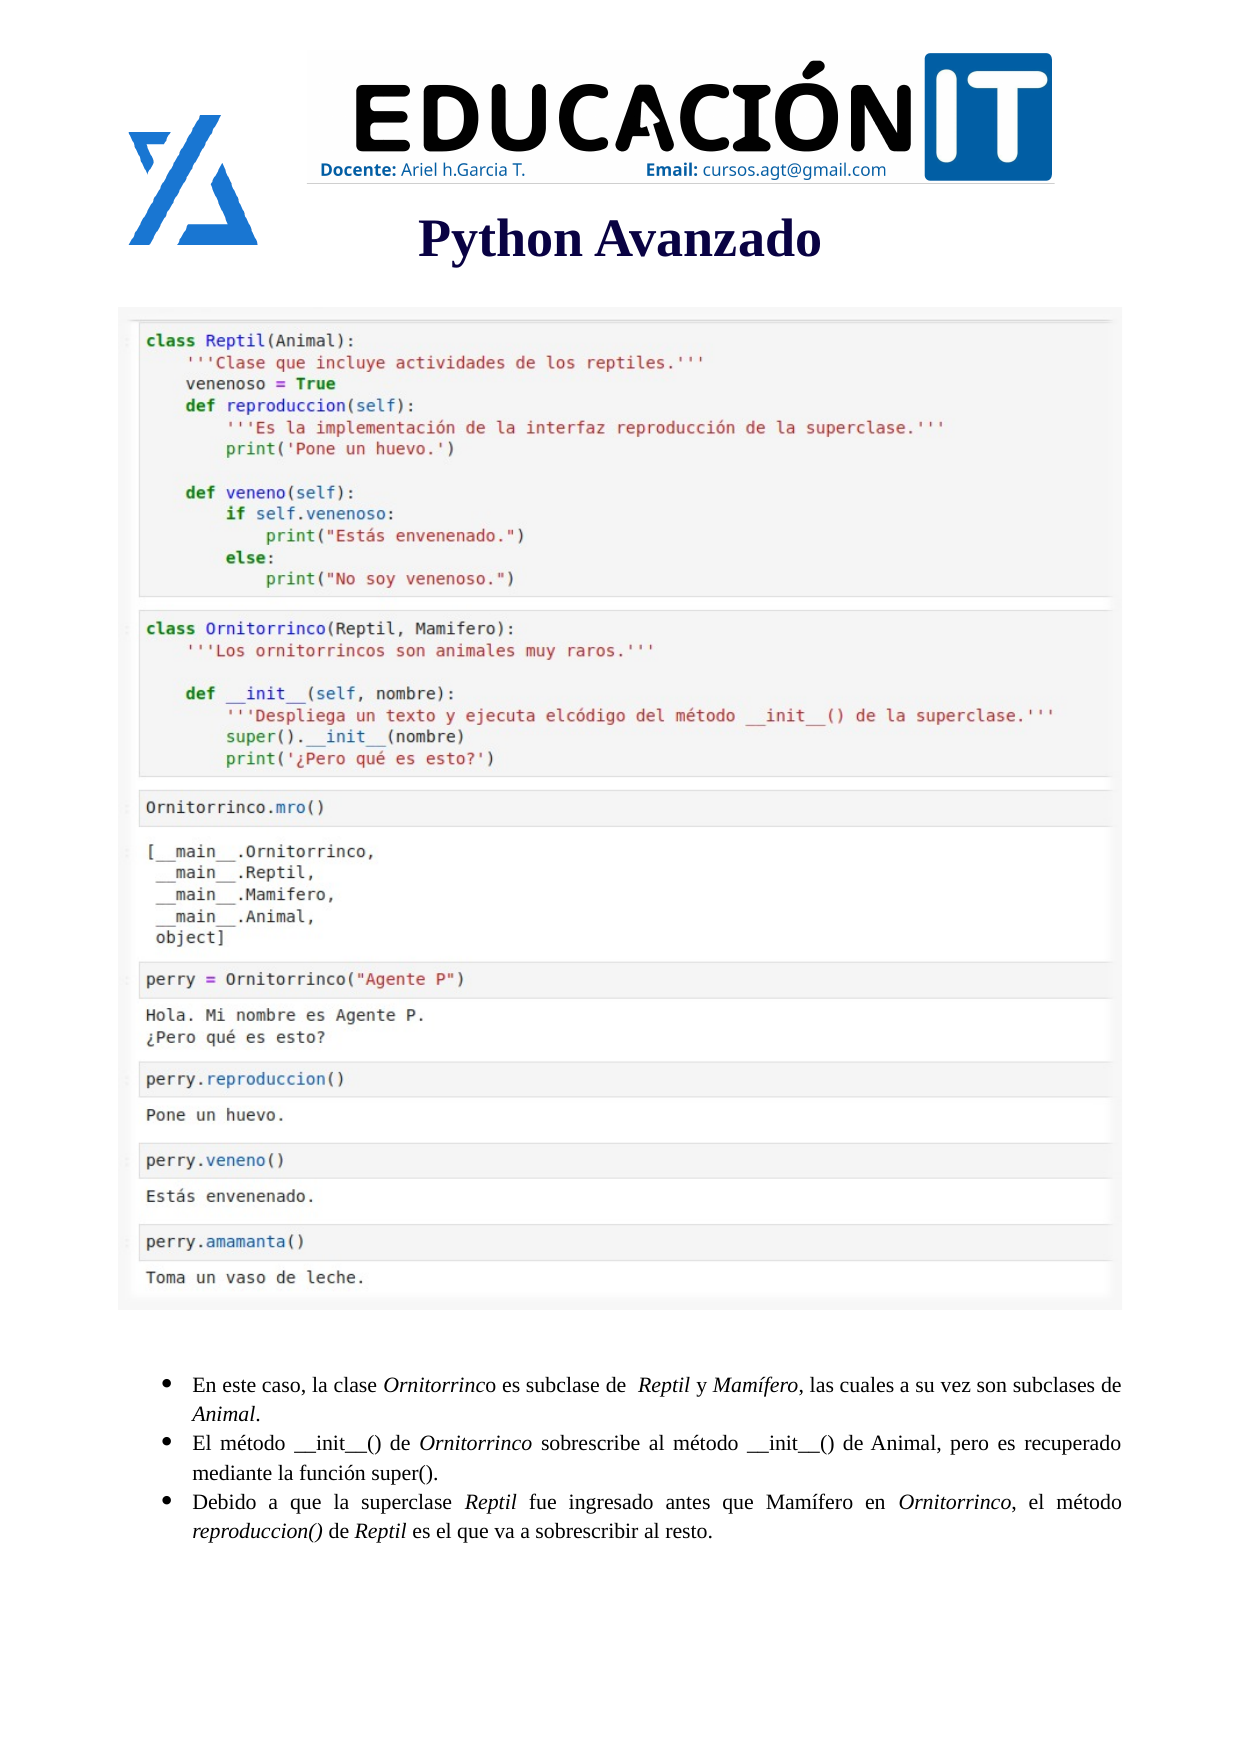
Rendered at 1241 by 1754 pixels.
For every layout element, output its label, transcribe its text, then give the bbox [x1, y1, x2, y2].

list El método __init__() de Ornitorrinco sobrescribe al método __init__() de Animal, pero es recuperado mediante la función super(). [162, 1430, 1122, 1485]
list En este caso, la clase Ornitorrinco es subclase de Reptil y Mamífero, las cuales a su vez son subclases de Animal. [162, 1372, 1122, 1426]
picture [306, 50, 1055, 184]
list Debido a que la superclase Reptil fue ingresado antes que Mamífero en Ornitorrinco, el método reproduccion() de Reptil es el que va a sobrescribir al resto. [162, 1489, 1122, 1543]
picture [118, 307, 1123, 1310]
picture [128, 115, 258, 245]
